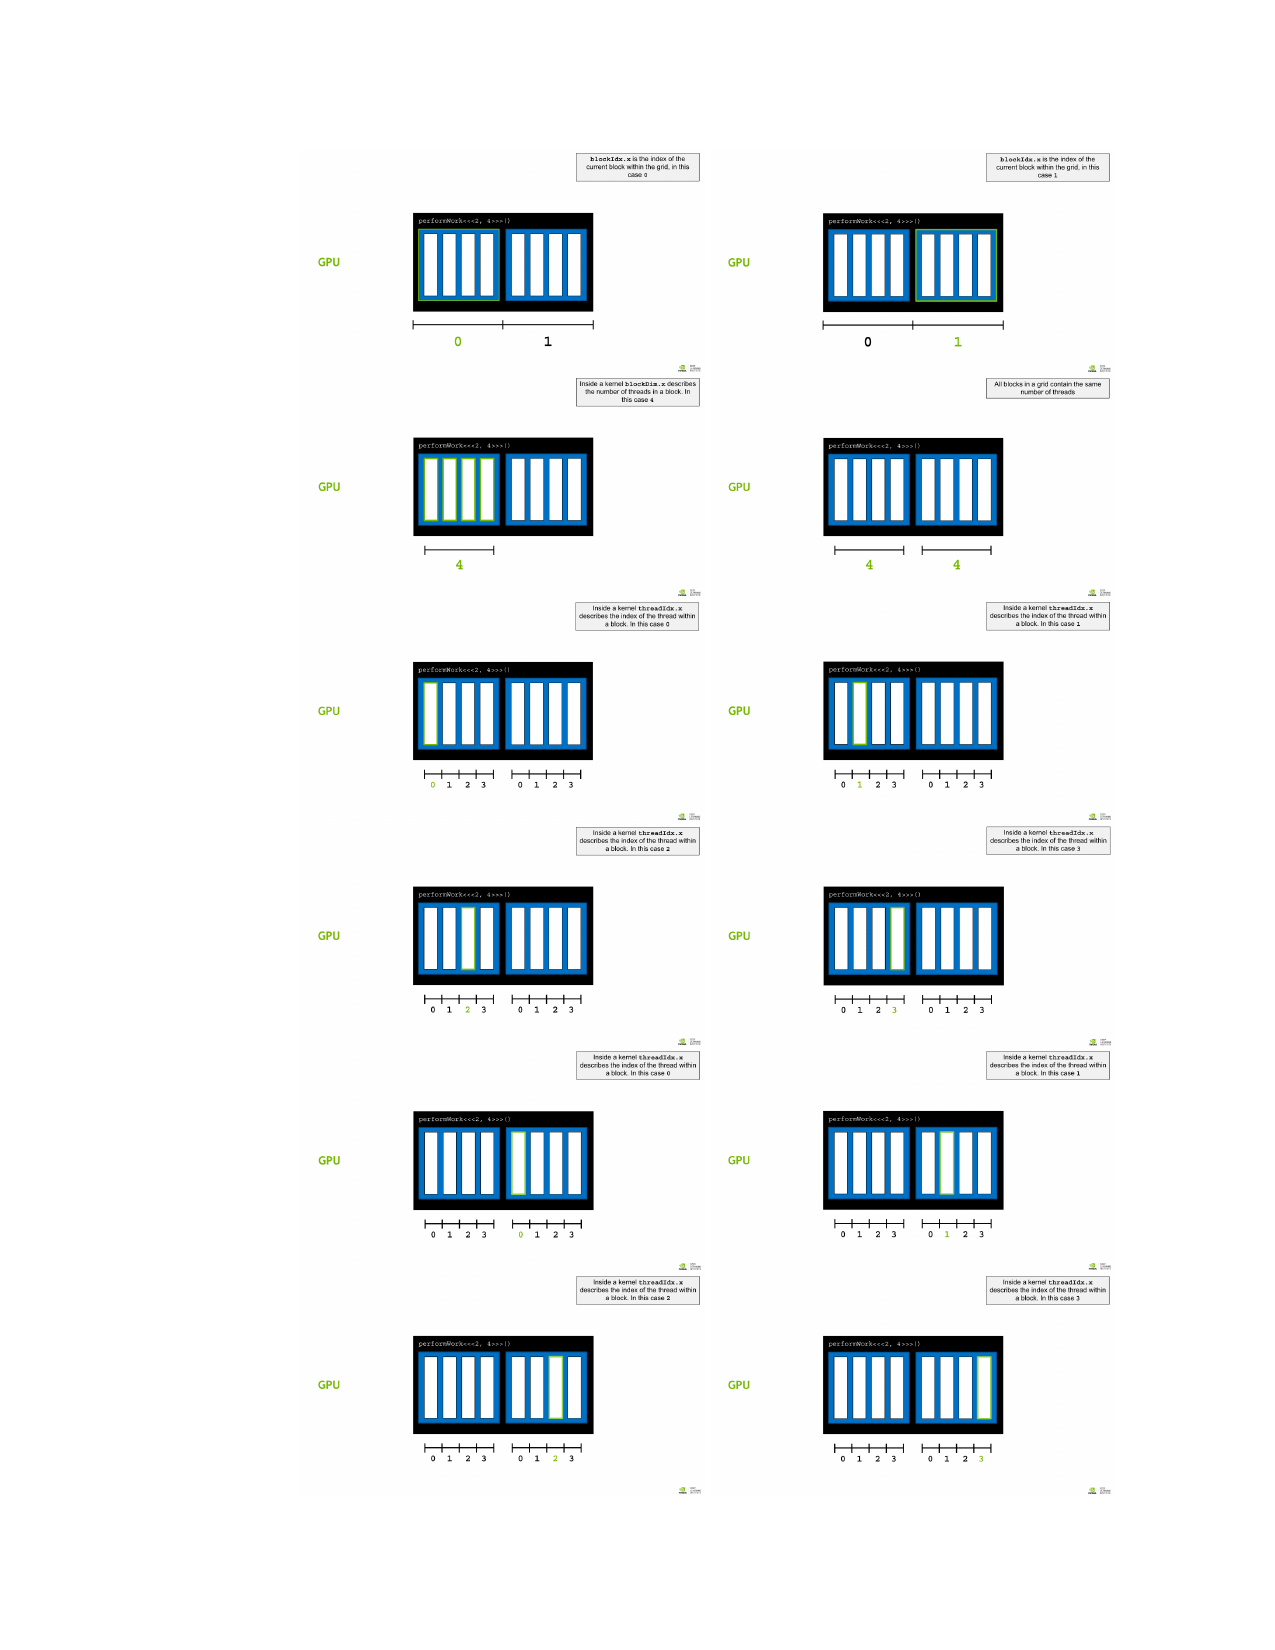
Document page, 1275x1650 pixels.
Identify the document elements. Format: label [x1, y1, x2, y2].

picture [710, 150, 1116, 1497]
picture [300, 150, 705, 1497]
